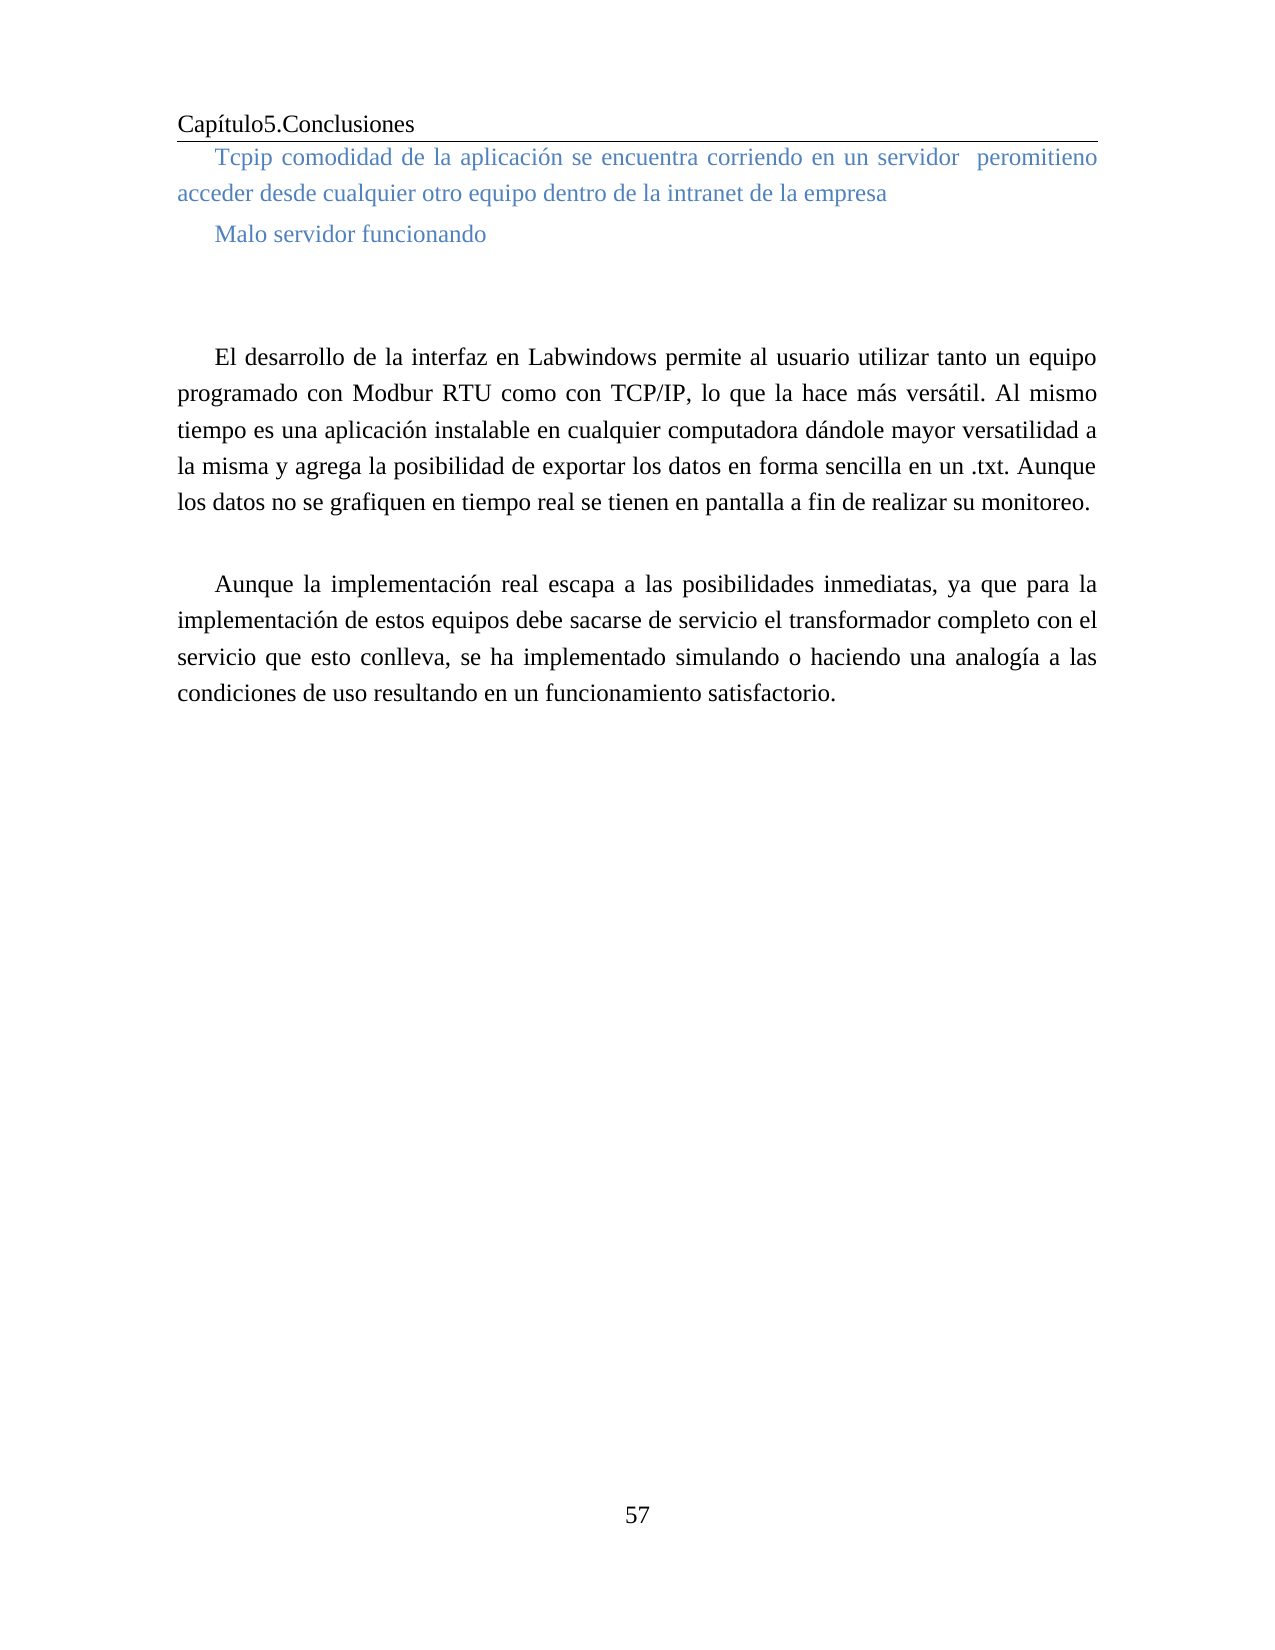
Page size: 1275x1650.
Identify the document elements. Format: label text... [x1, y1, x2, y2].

text Aunque la implementación real escapa a las posibilidades inmediatas, ya que para la implementación de estos equipos debe sacarse de servicio el transformador completo con el servicio que esto conlleva, se ha implementado simulando o haciendo una analogía a las condiciones de uso resultando en un funcionamiento satisfactorio. [177, 569, 1098, 706]
text Tcpip comodidad de la aplicación se encuentra corriendo en un servidor peromitieno acceder desde cualquier otro equipo dentro de la intranet de la empresa [177, 142, 1098, 207]
text Malo servidor funcionando [177, 219, 1098, 248]
text El desarrollo de la interfaz en Labwindows permite al usuario utilizar tanto un equipo programado con Modbur RTU como con TCP/IP, lo que la hace más versátil. Al mismo tiempo es una aplicación instalable en cualquier computadora dándole mayor versatilidad a la misma y agrega la posibilidad de exportar los datos en forma sencilla en un .txt. Aunque los datos no se grafiquen en tiempo real se tienen en pantalla a fin de realizar su monitoreo. [177, 342, 1098, 516]
